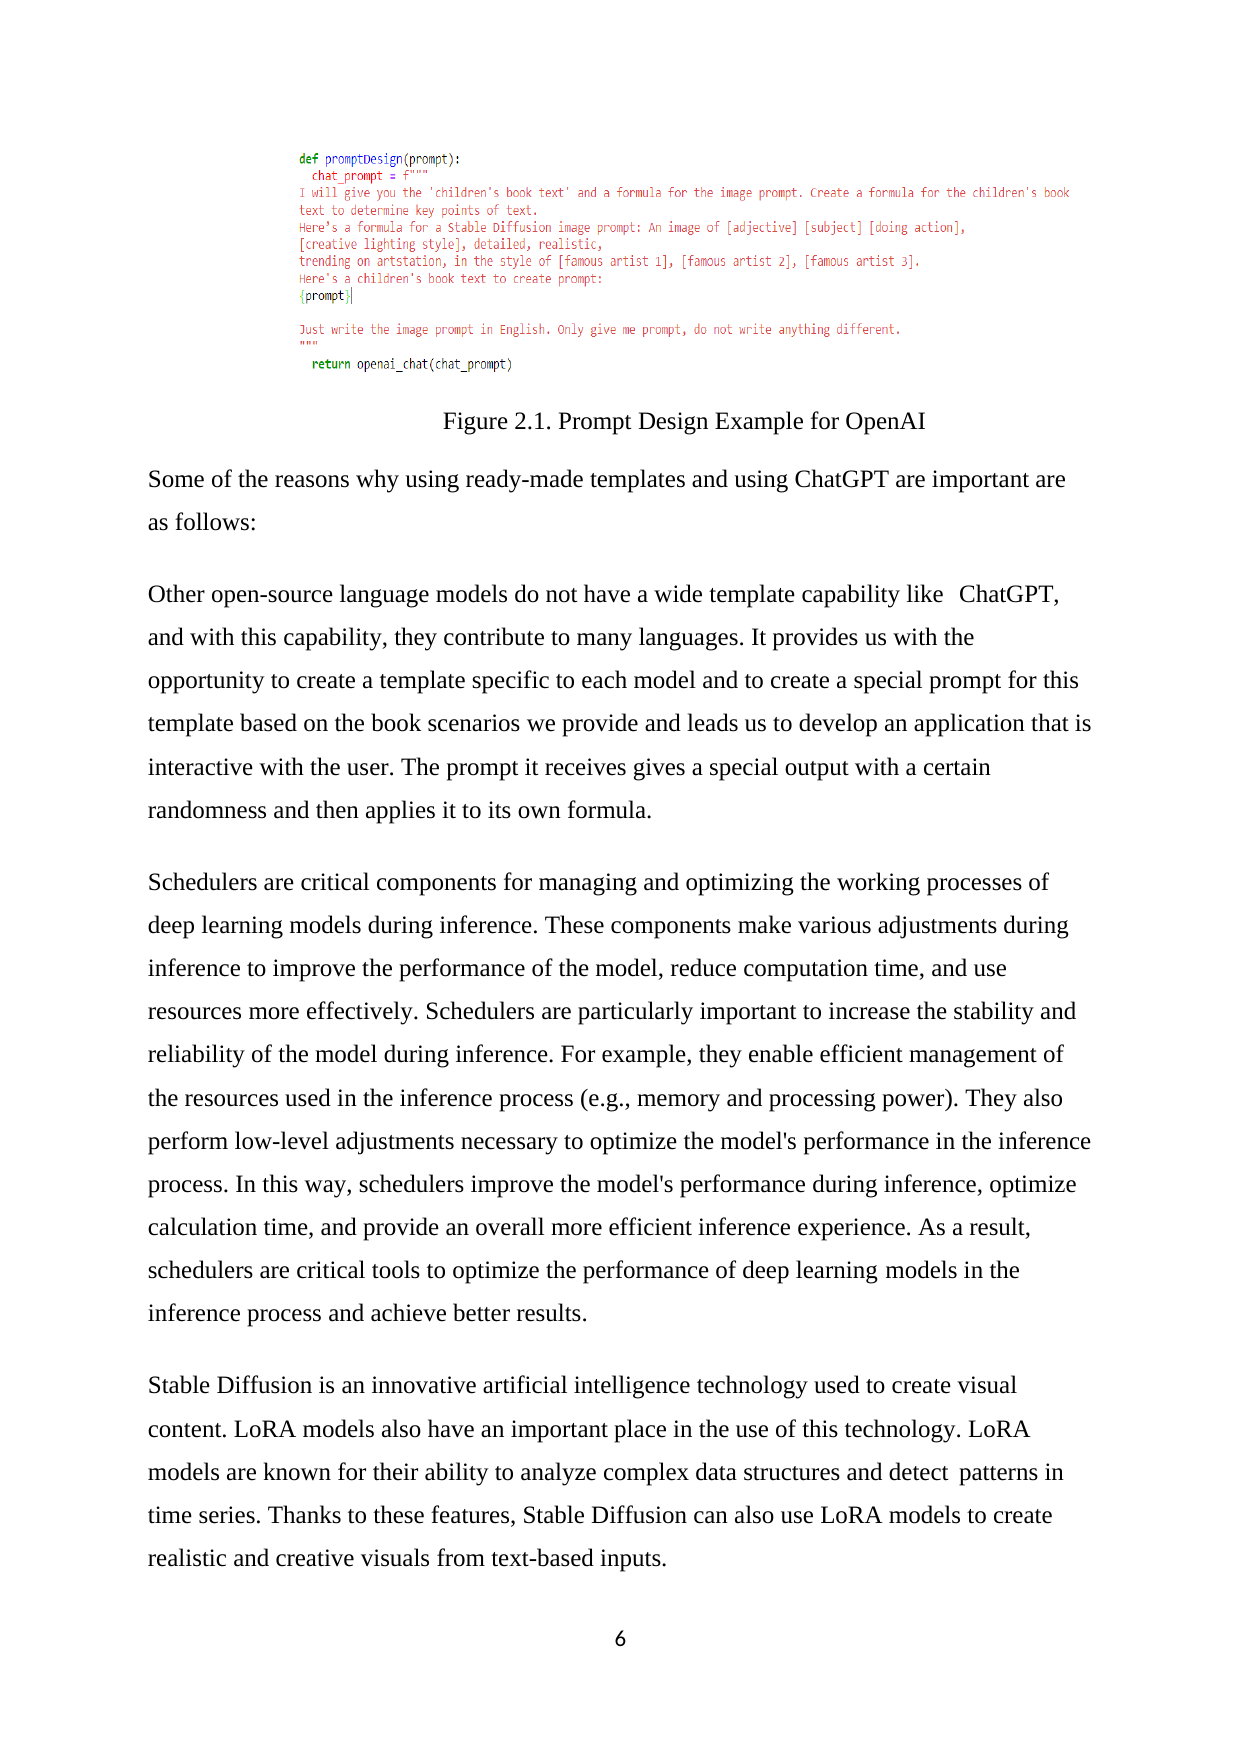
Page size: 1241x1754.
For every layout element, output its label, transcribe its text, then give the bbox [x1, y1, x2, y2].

text Stable Diffusion is an innovative artificial intelligence technology used to create visual content. LoRA models also have an important place in the use of this technology. LoRA models are known for their ability to analyze complex data structures and detect patterns in time series. Thanks to these features, Stable Diffusion can also use LoRA models to create realistic and creative visuals from text-based inputs. [148, 1371, 1093, 1572]
text Schedulers are critical components for managing and optimizing the working processes of deep learning models during inference. These components make various adjustments during inference to improve the performance of the model, reduce computation time, and use resources more effectively. Schedulers are particularly important to increase the stability and reliability of the model during inference. For example, they enable efficient management of the resources used in the inference process (e.g., memory and processing power). They also perform low-level adjustments necessary to optimize the model's performance in the inference process. In this way, schedulers improve the model's performance during inference, optimize calculation time, and provide an overall more efficient inference experience. As a result, schedulers are critical tools to optimize the performance of deep learning models in the inference process and achieve better results. [148, 867, 1093, 1327]
text Figure 2.1. Prompt Design Example for OpenAI [148, 406, 1093, 434]
picture [296, 147, 1091, 377]
text Other open-source language models do not have a wide template capability like ChatGPT, and with this capability, they contribute to many languages. It provides us with the opportunity to create a template specific to each model and to create a special prompt for this template based on the book scenarios we provide and leads us to develop an application that is interactive with the user. The prompt it receives gives a special output with a certain randomness and then applies it to its own formula. [148, 579, 1093, 823]
text Some of the reasons why using ready-made templates and using ChatGPT are important are as follows: [148, 464, 1093, 536]
